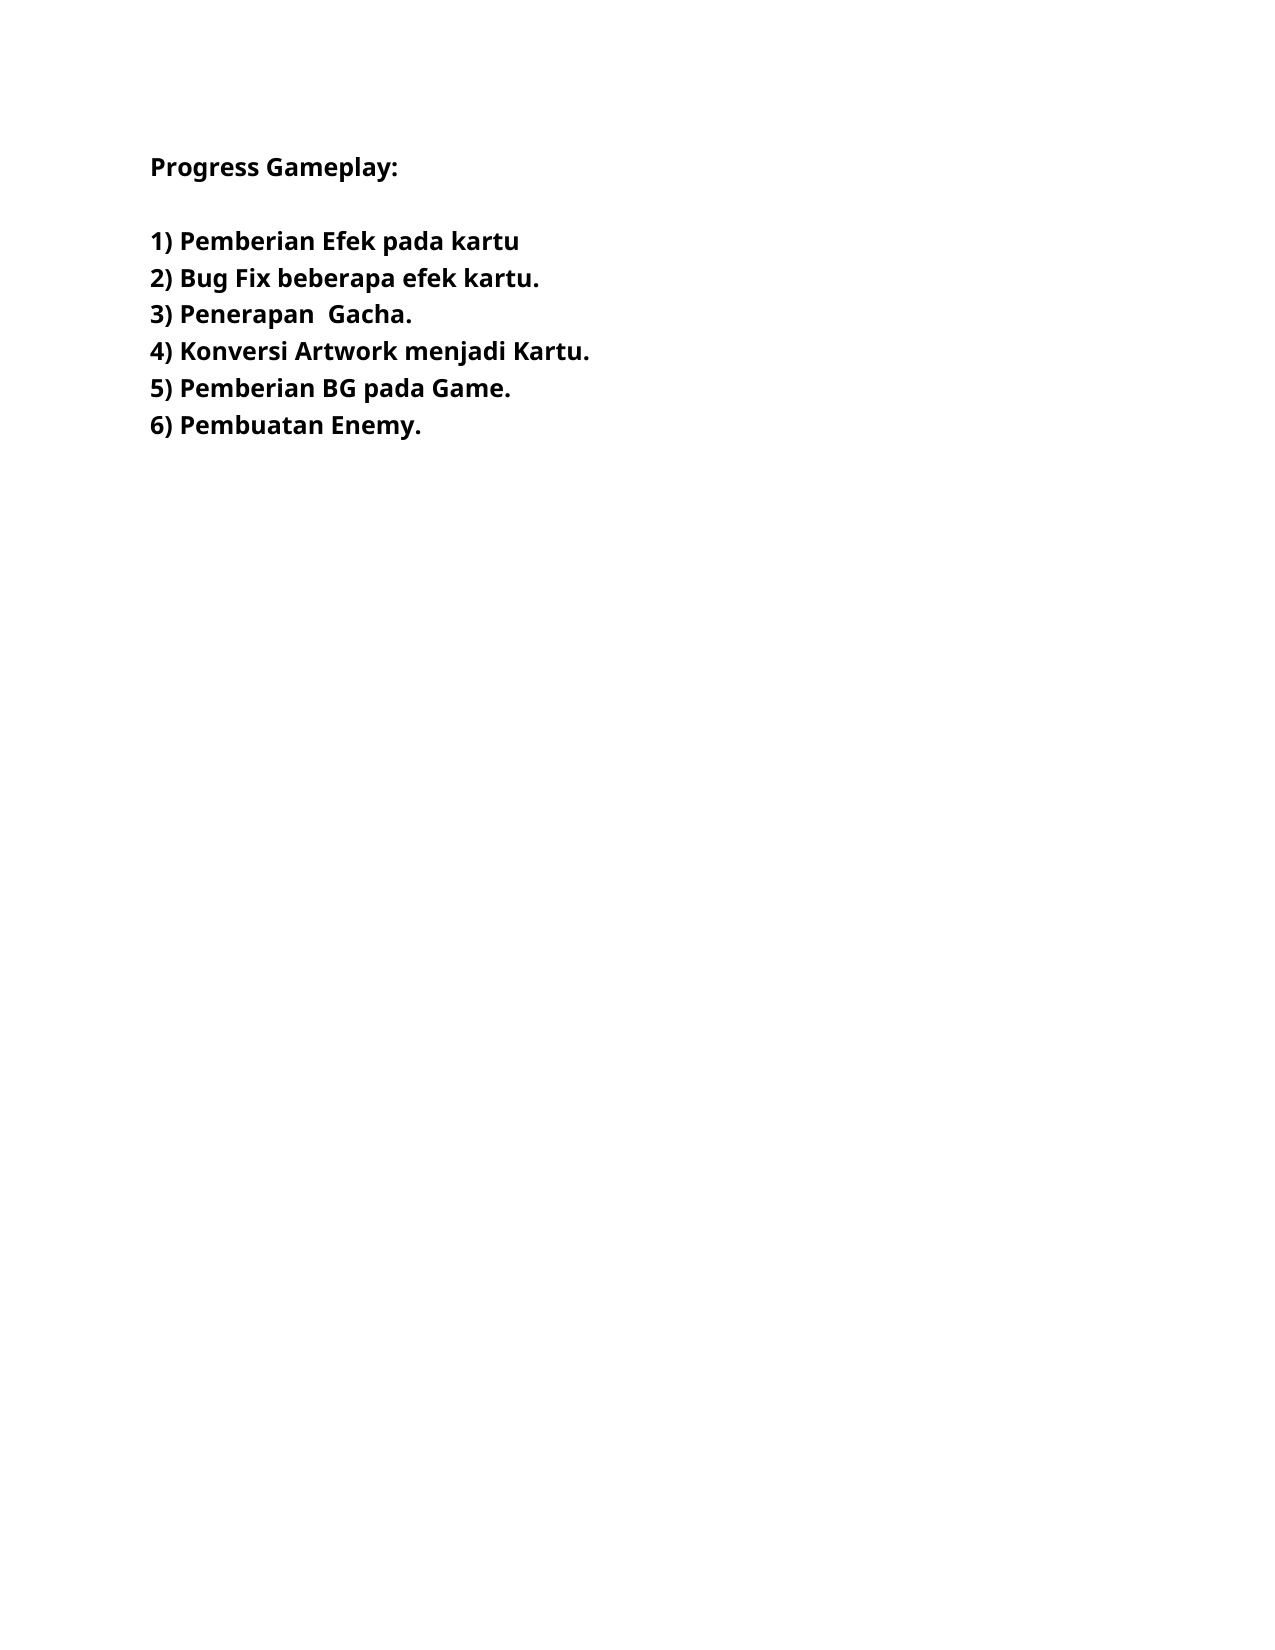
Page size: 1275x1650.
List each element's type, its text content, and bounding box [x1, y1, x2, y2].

list Konversi Artwork menjadi Kartu. [150, 334, 1125, 368]
list Progress Gameplay: [150, 150, 1125, 184]
list Pemberian Efek pada kartu [150, 223, 1125, 258]
list Pembuatan Enemy. [150, 407, 1125, 441]
list Penerapan Gacha. [150, 297, 1125, 331]
list Pemberian BG pada Game. [150, 371, 1125, 405]
list Bug Fix beberapa efek kartu. [150, 260, 1125, 294]
